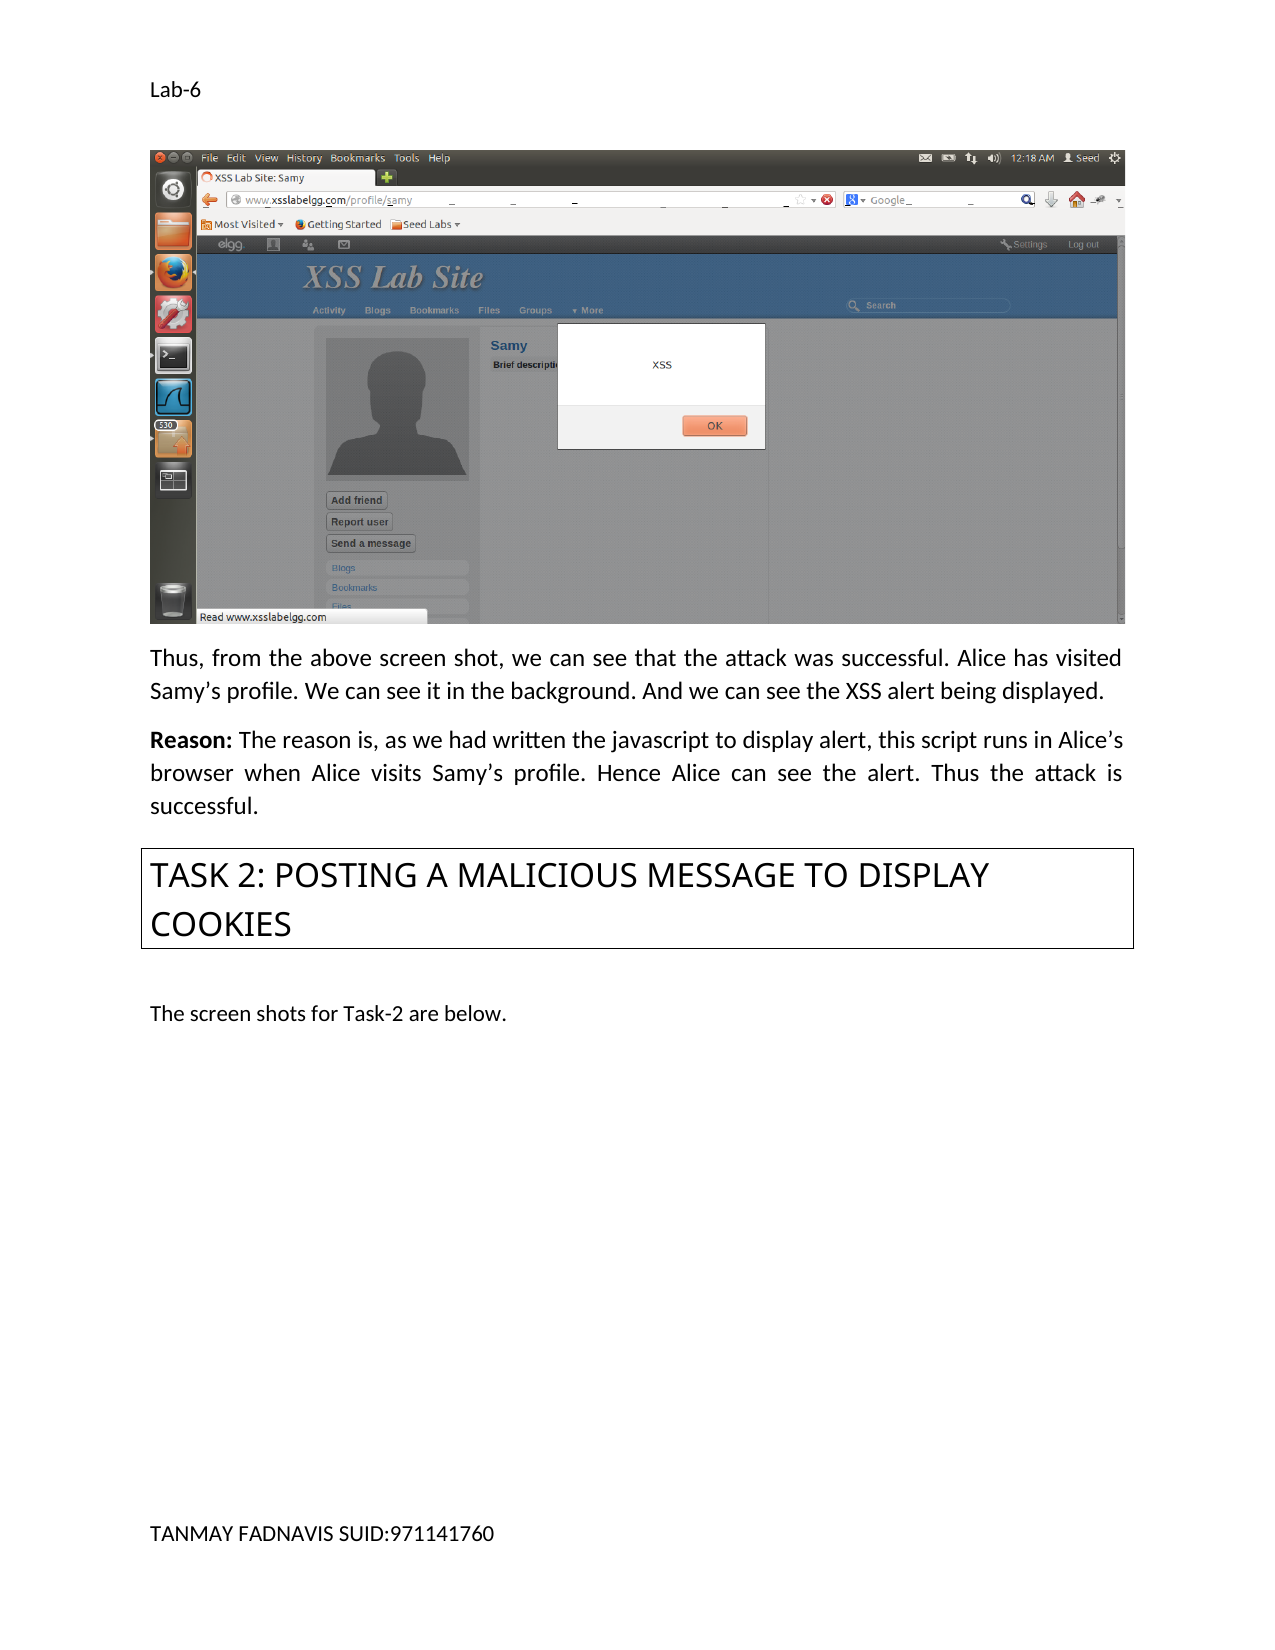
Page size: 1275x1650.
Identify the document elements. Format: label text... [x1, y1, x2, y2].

text Reason: The reason is, as we had written the javascript to display alert, this script runs in Alice’s browser when Alice visits Samy’s profile. Hence Alice can see the alert. Thus the attack is successful. [150, 724, 1125, 821]
subtitle TASK 2: POSTING A MALICIOUS MESSAGE TO DISPLAY COOKIES [142, 849, 1133, 948]
picture [150, 150, 1125, 624]
text The screen shots for Task-2 are below. [150, 999, 1125, 1027]
text Thus, from the above screen shot, we can see that the attack was successful. Alice has visited Samy’s profile. We can see it in the background. And we can see the XSS alert being displayed. [150, 642, 1125, 706]
